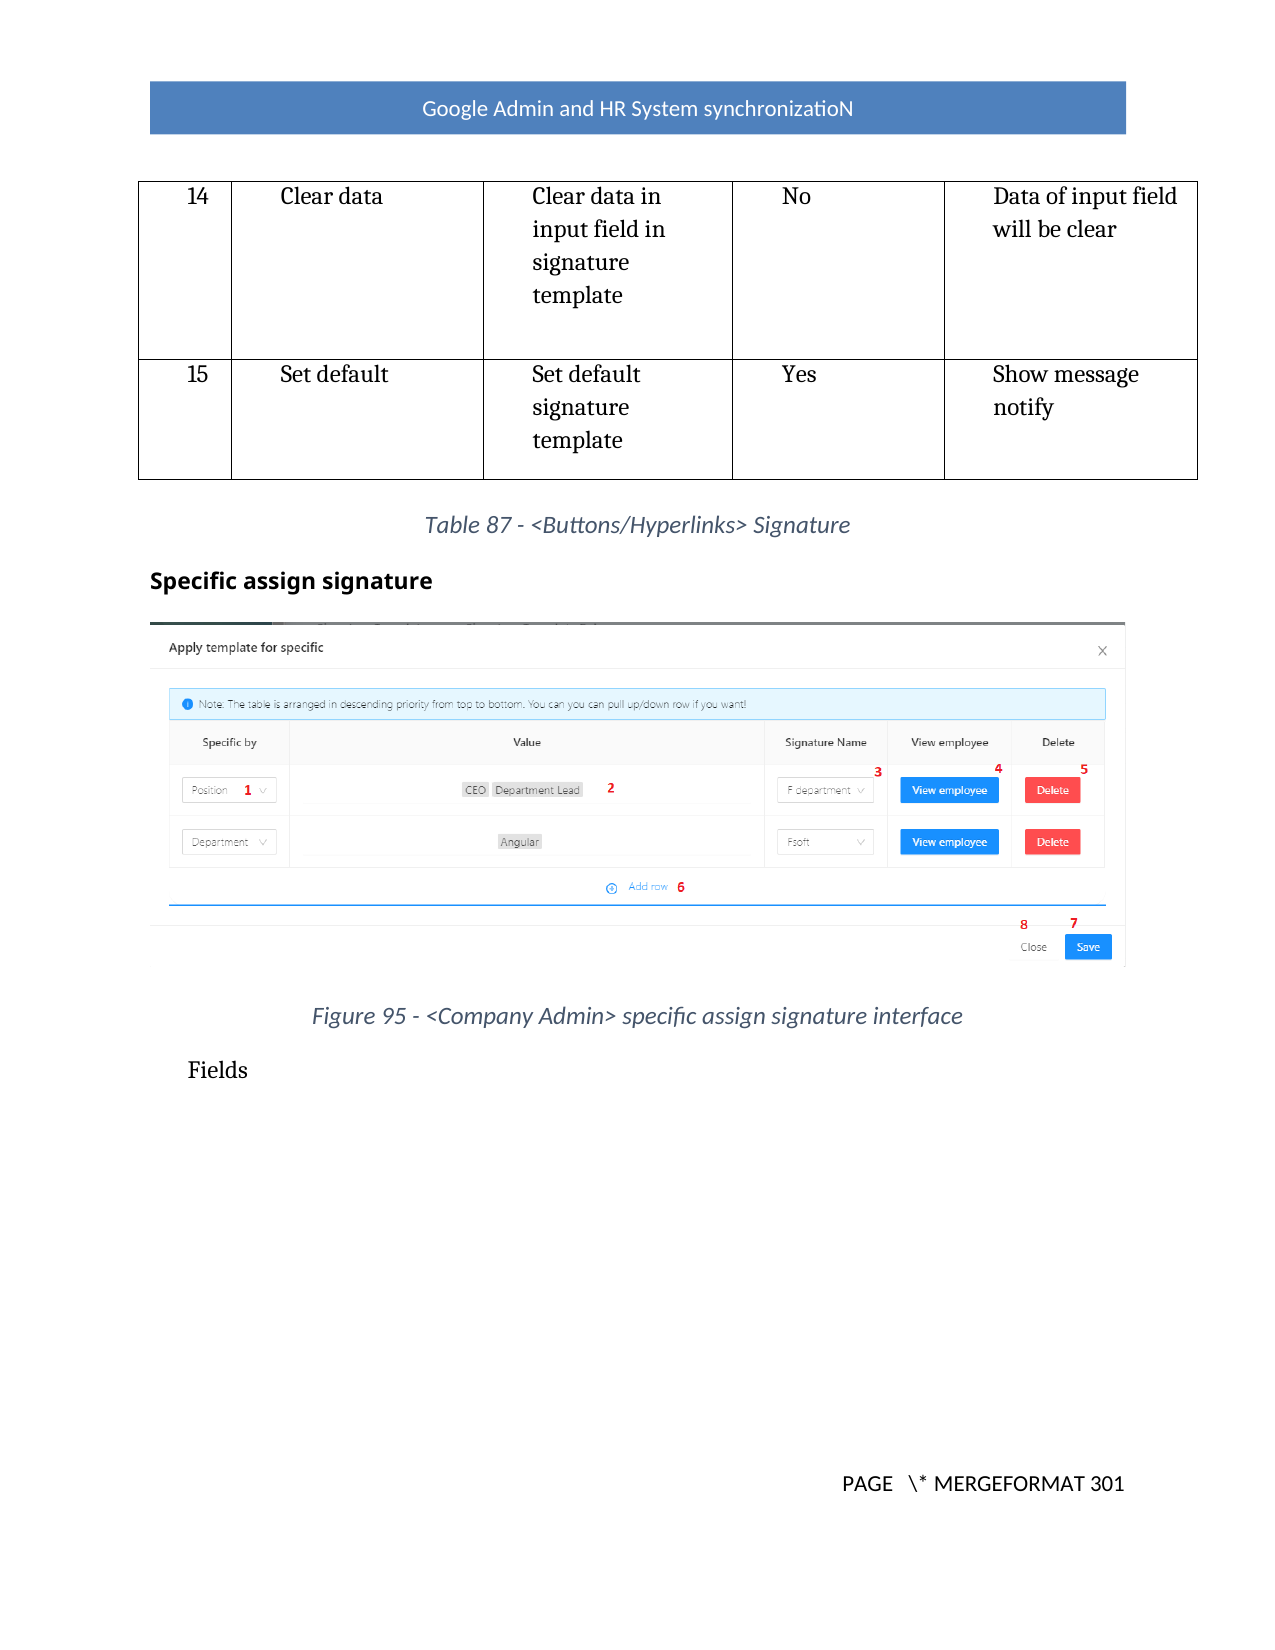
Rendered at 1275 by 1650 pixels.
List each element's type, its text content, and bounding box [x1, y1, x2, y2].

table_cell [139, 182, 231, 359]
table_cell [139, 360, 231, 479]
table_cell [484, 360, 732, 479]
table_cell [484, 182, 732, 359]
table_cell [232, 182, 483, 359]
text Table 87 - <Buttons/Hyperlinks> Signature [150, 509, 1125, 540]
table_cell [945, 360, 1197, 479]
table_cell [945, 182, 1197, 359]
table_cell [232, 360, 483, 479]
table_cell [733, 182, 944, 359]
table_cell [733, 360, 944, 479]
text Figure 95 - <Company Admin> specific assign signature interface [150, 1000, 1125, 1030]
text Fields [187, 1056, 1125, 1084]
picture [150, 622, 1125, 967]
subtitle Specific assign signature [150, 565, 1125, 597]
